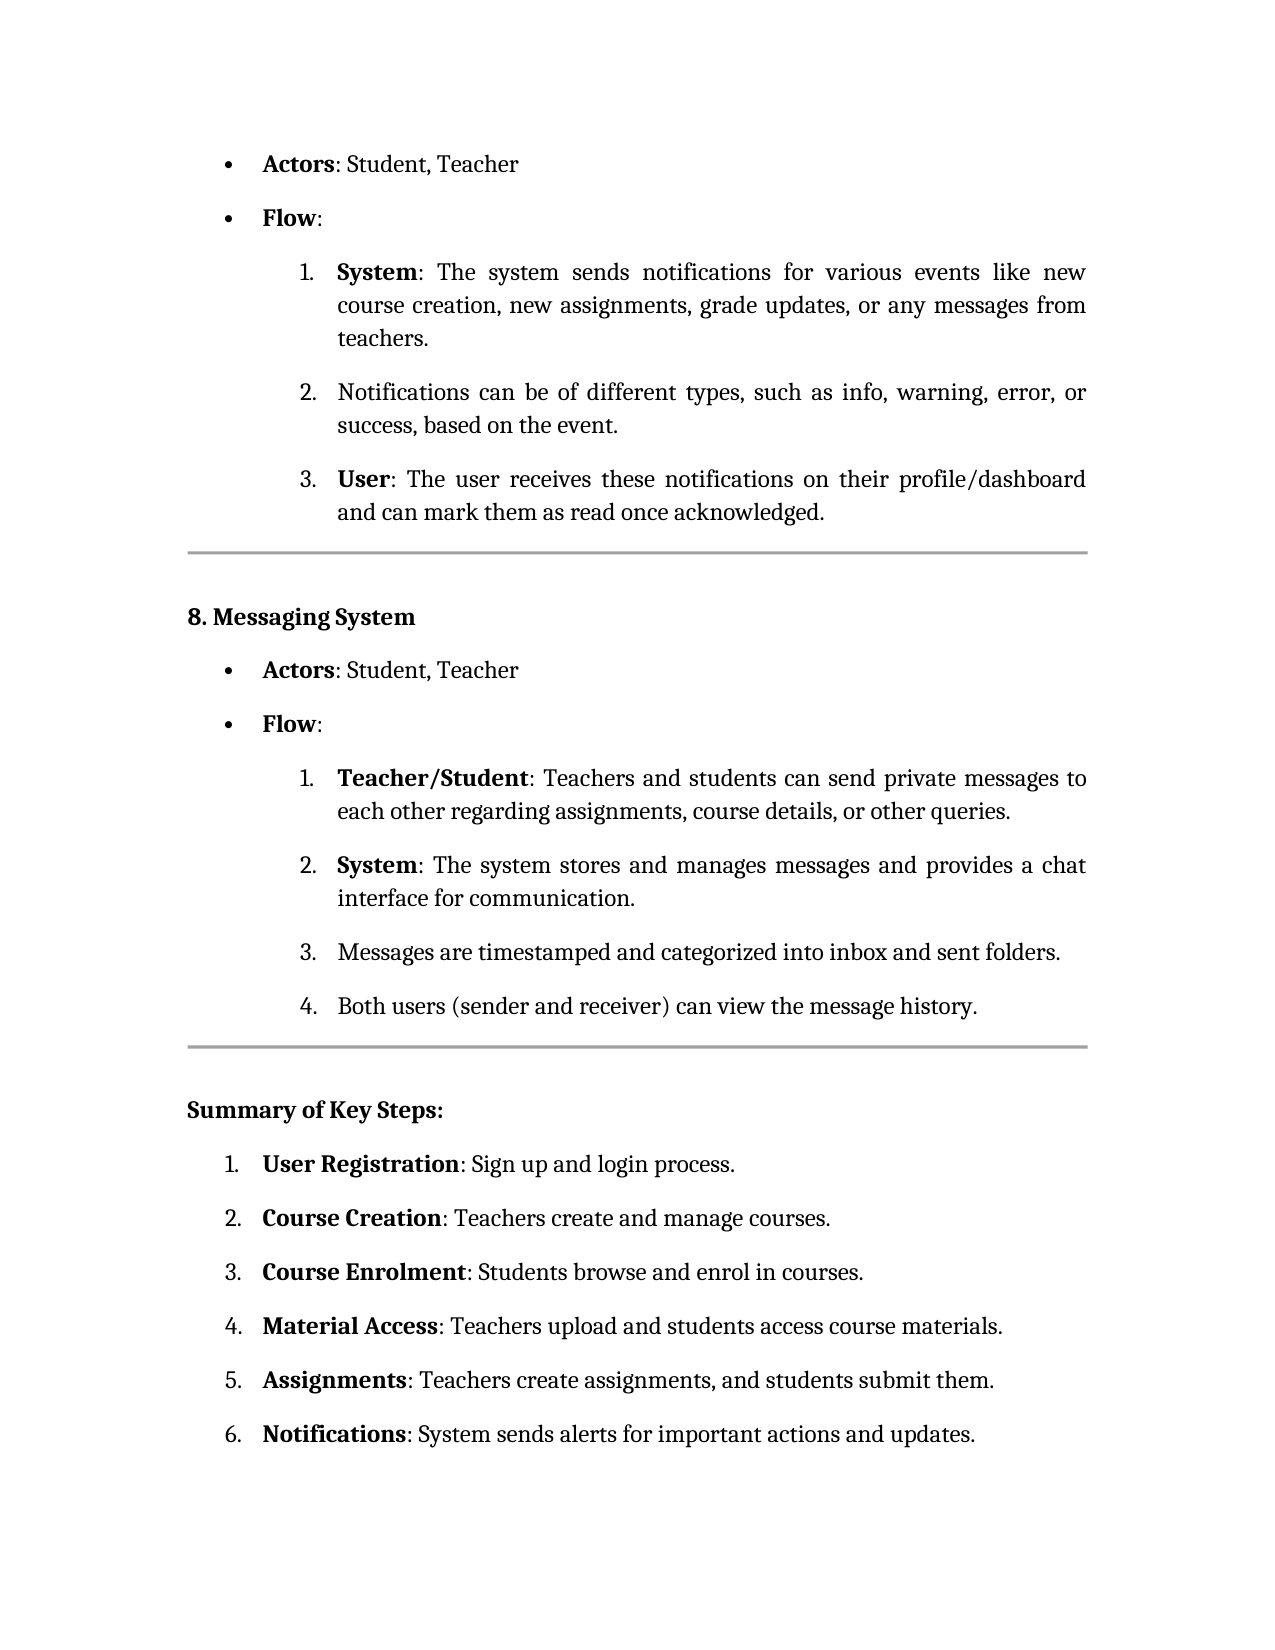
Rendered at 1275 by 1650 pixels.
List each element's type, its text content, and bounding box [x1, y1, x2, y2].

list System: The system sends notifications for various events like new course creation, new assignments, grade updates, or any messages from teachers. [300, 258, 1087, 352]
list Actors: Student, Teacher [225, 656, 1087, 685]
list Actors: Student, Teacher [225, 150, 1087, 179]
list Notifications: System sends alerts for important actions and updates. [225, 1419, 1087, 1448]
list Assignments: Teachers create assignments, and students submit them. [225, 1366, 1087, 1394]
list System: The system stores and manages messages and provides a chat interface for communication. [300, 851, 1087, 913]
text Summary of Key Steps: [187, 1096, 1087, 1125]
text 8. Messaging System [187, 602, 1087, 631]
list Both users (sender and receiver) can view the message history. [300, 992, 1087, 1020]
list Teacher/Student: Teachers and students can send private messages to each other regarding assignments, course details, or other queries. [300, 764, 1087, 826]
list User Registration: Sign up and login process. [225, 1150, 1087, 1179]
list Material Access: Teachers upload and students access course materials. [225, 1312, 1087, 1341]
list User: The user receives these notifications on their profile/dashboard and can mark them as read once acknowledged. [300, 464, 1087, 526]
list Course Creation: Teachers create and manage courses. [225, 1204, 1087, 1233]
list Course Enrolment: Students browse and enrol in courses. [225, 1258, 1087, 1287]
list Flow: [225, 710, 1087, 739]
list Notifications can be of different types, such as info, warning, error, or success, based on the event. [300, 378, 1087, 439]
list Flow: [225, 204, 1087, 233]
list Messages are timestamped and categorized into inbox and sent folders. [300, 938, 1087, 966]
